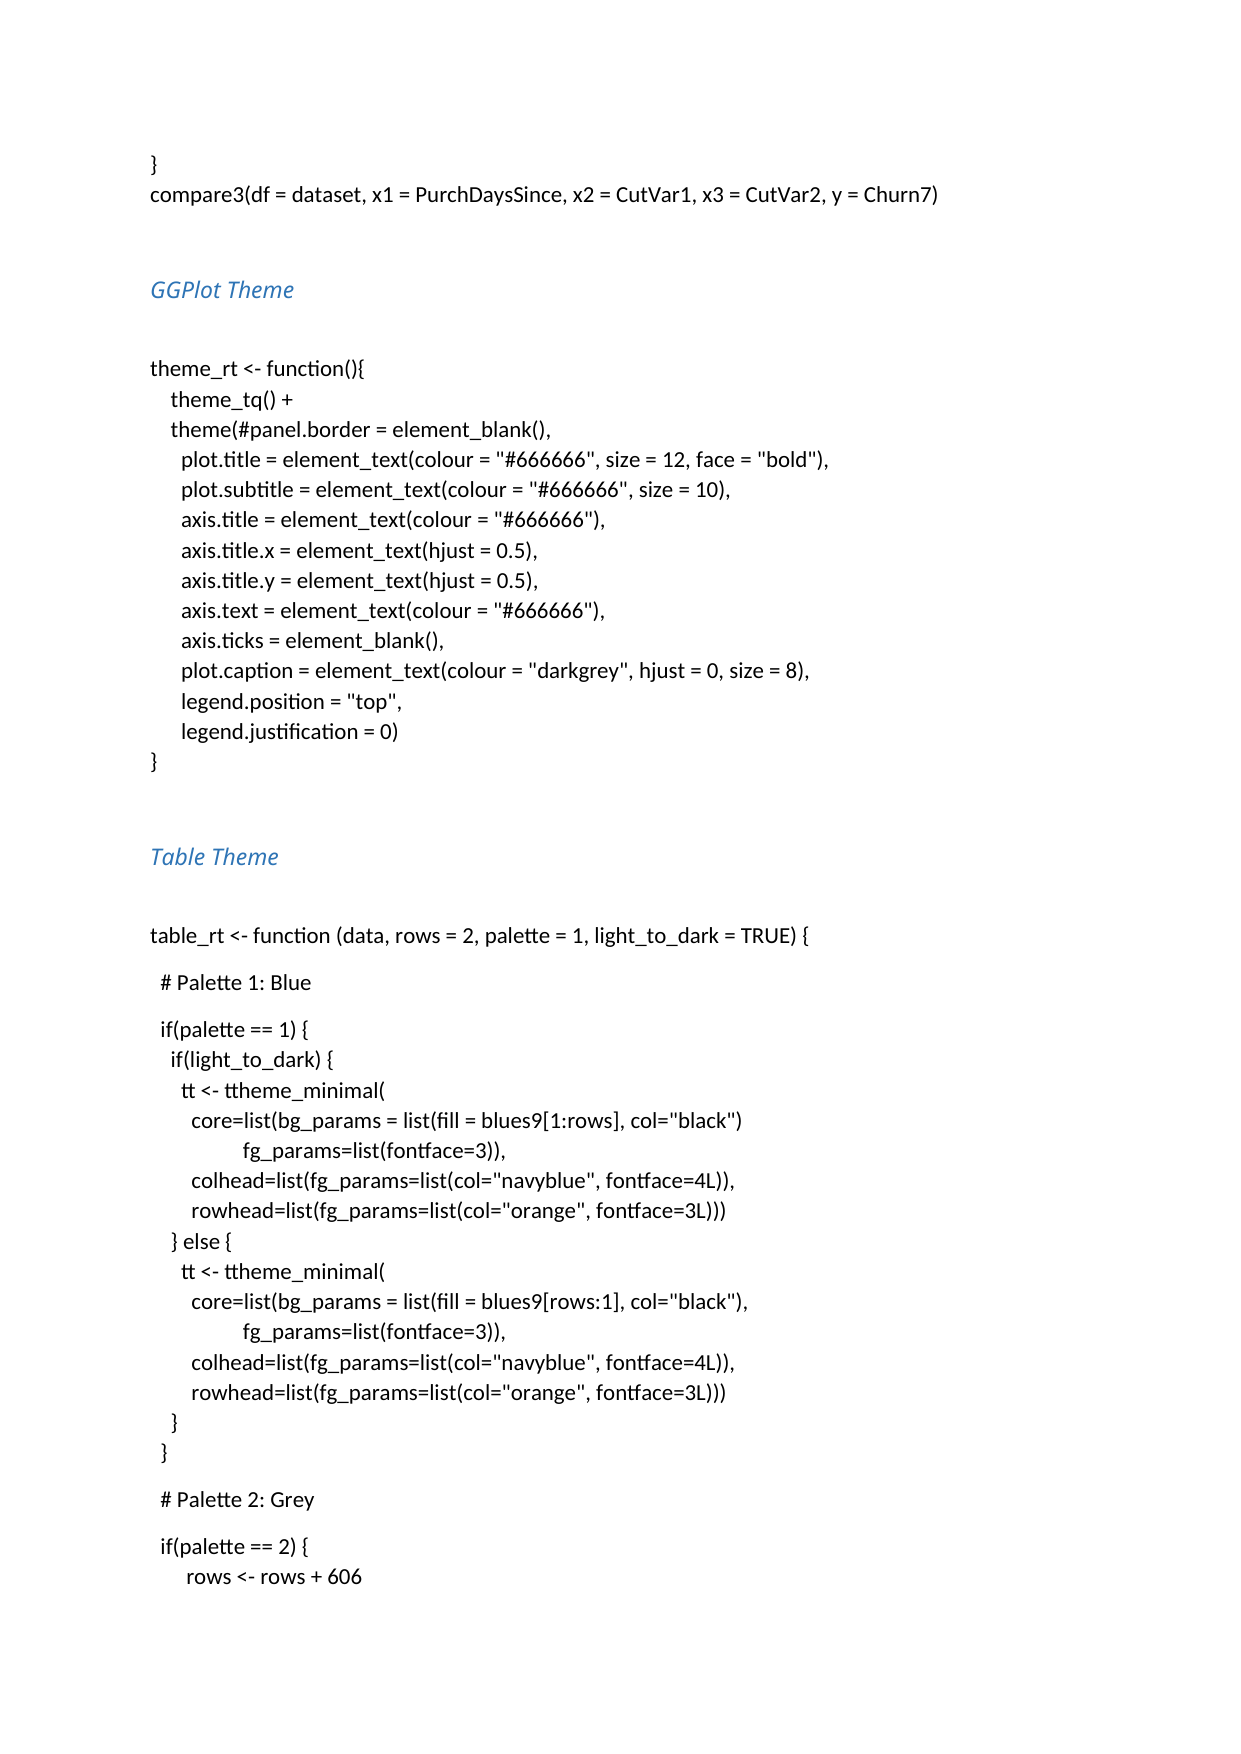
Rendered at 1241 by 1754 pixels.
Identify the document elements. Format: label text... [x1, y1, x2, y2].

subtitle GGPlot Theme [150, 274, 1090, 305]
text if(palette == 1) { if(light_to_dark) { tt <- ttheme_minimal( core=list(bg_params = list(fill = blues9[1:rows], col="black") fg_params=list(fontface=3)), colhead=list(fg_params=list(col="navyblue", fontface=4L)), rowhead=list(fg_params=list(col="orange", fontface=3L))) } else { tt <- ttheme_minimal( core=list(bg_params = list(fill = blues9[rows:1], col="black"), fg_params=list(fontface=3)), colhead=list(fg_params=list(col="navyblue", fontface=4L)), rowhead=list(fg_params=list(col="orange", fontface=3L))) } } [150, 1015, 1090, 1466]
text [150, 1532, 1090, 1590]
text table_rt <- function (data, rows = 2, palette = 1, light_to_dark = TRUE) { [150, 922, 1090, 950]
subtitle Table Theme [150, 841, 1090, 872]
text # Palette 1: Blue [150, 968, 1090, 997]
text # Palette 2: Grey [150, 1485, 1090, 1513]
text theme_rt <- function(){ theme_tq() + theme(#panel.border = element_blank(), plot.title = element_text(colour = "#666666", size = 12, face = "bold"), plot.subtitle = element_text(colour = "#666666", size = 10), axis.title = element_text(colour = "#666666"), axis.title.x = element_text(hjust = 0.5), axis.title.y = element_text(hjust = 0.5), axis.text = element_text(colour = "#666666"), axis.ticks = element_blank(), plot.caption = element_text(colour = "darkgrey", hjust = 0, size = 8), legend.position = "top", legend.justification = 0) } [150, 354, 1090, 775]
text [150, 150, 1090, 208]
